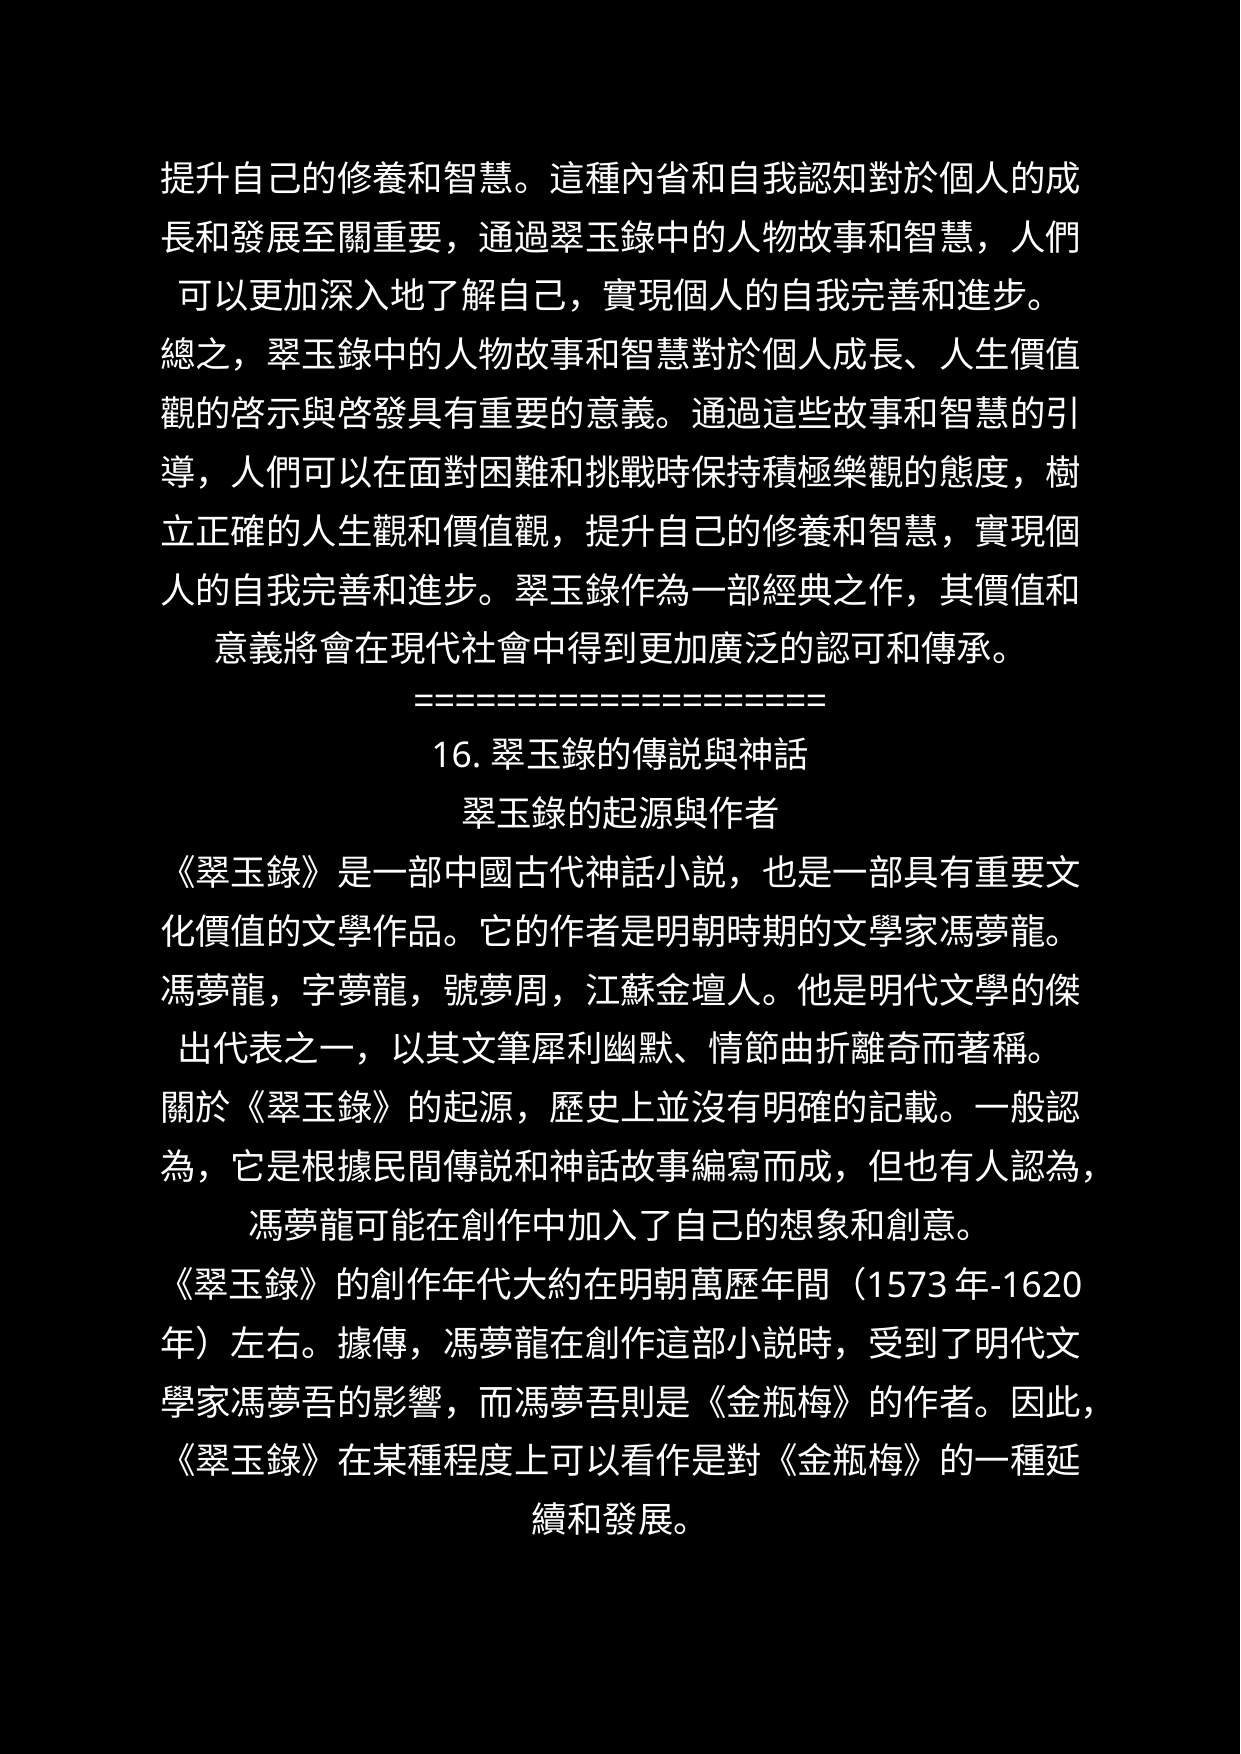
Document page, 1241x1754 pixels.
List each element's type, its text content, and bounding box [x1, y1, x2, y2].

text 翠玉錄的起源與作者 [150, 785, 1090, 837]
text ==================== [150, 680, 1090, 720]
text 《翠玉錄》的創作年代大約在明朝萬歷年間（1573年-1620年）左右。據傳，馮夢龍在創作這部小説時，受到了明代文學家馮夢吾的影響，而馮夢吾則是《金瓶梅》的作者。因此，《翠玉錄》在某種程度上可以看作是對《金瓶梅》的一種延續和發展。 [150, 1256, 1090, 1543]
text 關於《翠玉錄》的起源，歷史上並沒有明確的記載。一般認為，它是根據民間傳説和神話故事編寫而成，但也有人認為，馮夢龍可能在創作中加入了自己的想象和創意。 [150, 1080, 1090, 1249]
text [150, 150, 1090, 319]
text 總之，翠玉錄中的人物故事和智慧對於個人成長、人生價值觀的啓示與啓發具有重要的意義。通過這些故事和智慧的引導，人們可以在面對困難和挑戰時保持積極樂觀的態度，樹立正確的人生觀和價值觀，提升自己的修養和智慧，實現個人的自我完善和進步。翠玉錄作為一部經典之作，其價值和意義將會在現代社會中得到更加廣泛的認可和傳承。 [150, 327, 1090, 672]
text 《翠玉錄》是一部中國古代神話小説，也是一部具有重要文化價值的文學作品。它的作者是明朝時期的文學家馮夢龍。馮夢龍，字夢龍，號夢周，江蘇金壇人。他是明代文學的傑出代表之一，以其文筆犀利幽默、情節曲折離奇而著稱。 [150, 844, 1090, 1072]
text 16. 翠玉錄的傳説與神話 [150, 726, 1090, 778]
